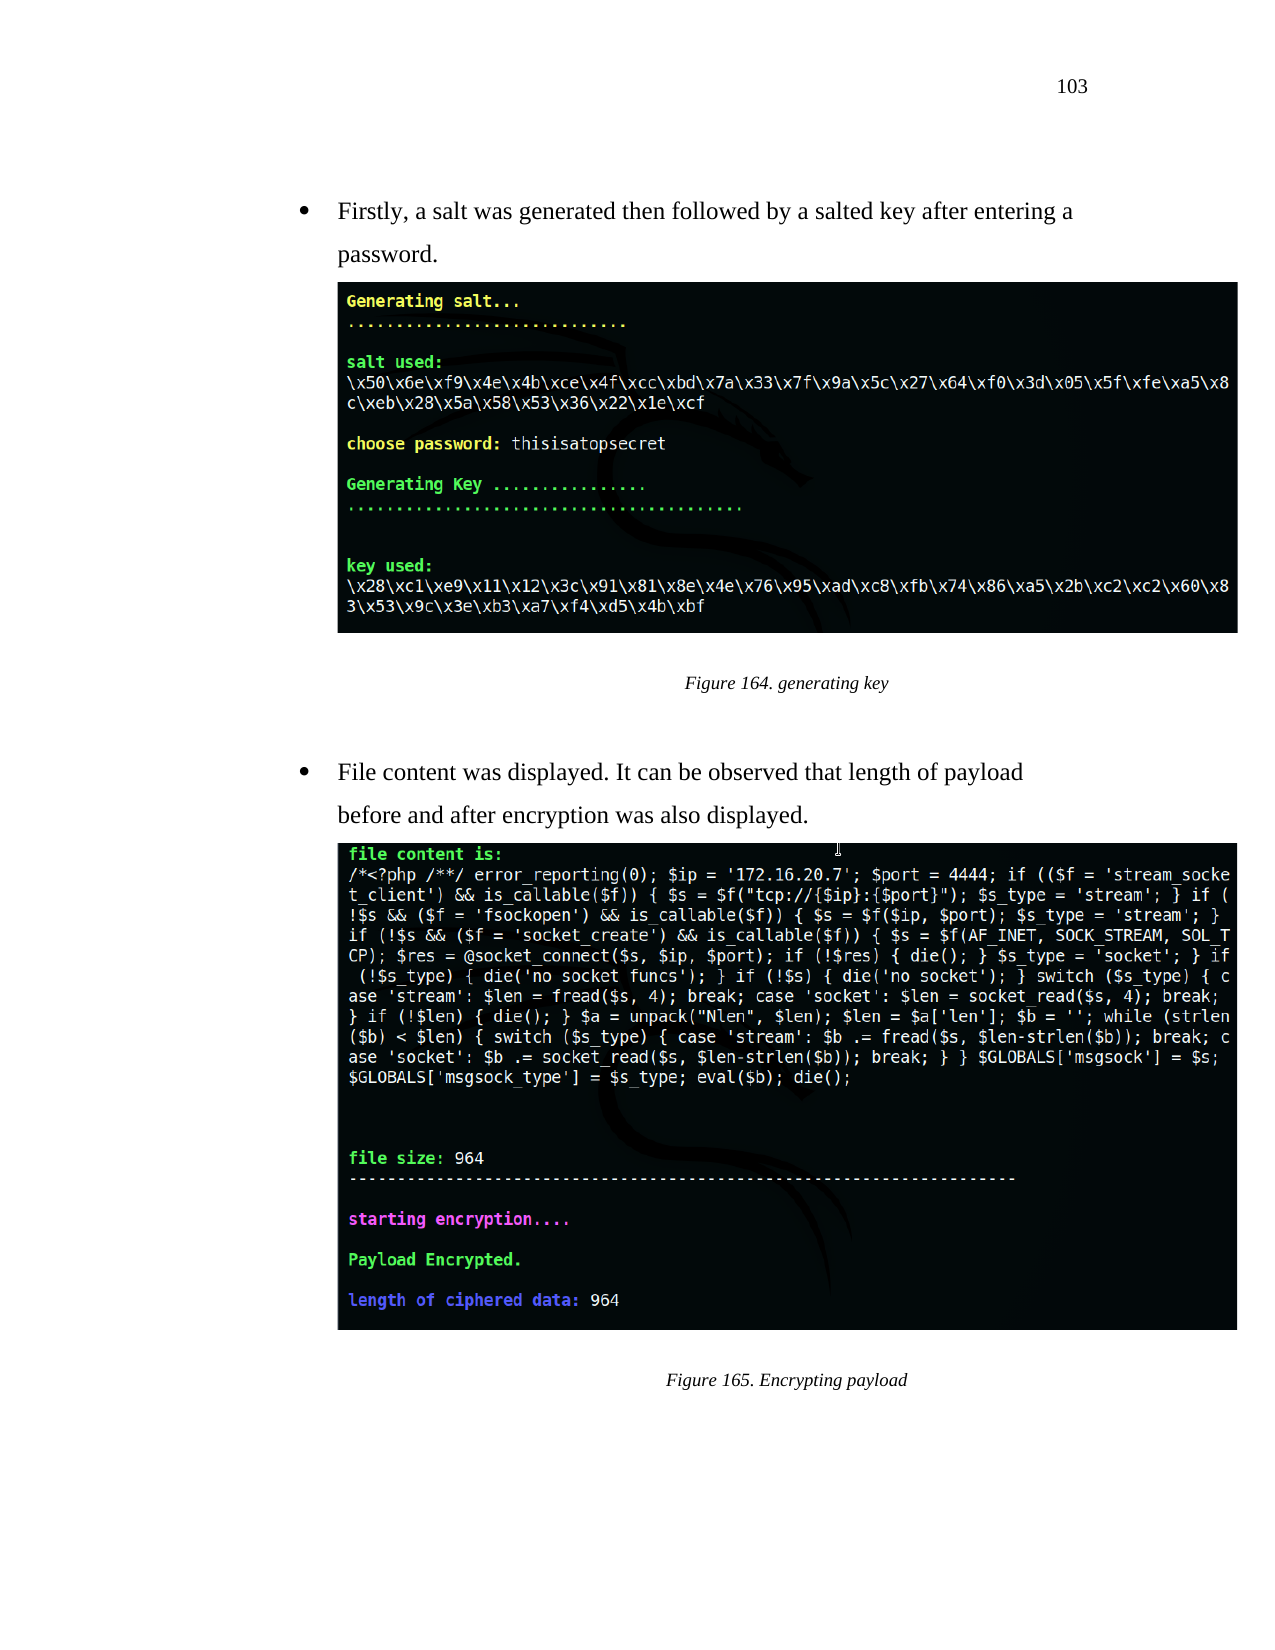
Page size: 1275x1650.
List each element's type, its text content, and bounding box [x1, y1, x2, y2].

list Firstly, a salt was generated then followed by a salted key after entering a password. [300, 196, 1087, 268]
list File content was displayed. It can be observed that length of payload before and after encryption was also displayed. [300, 757, 1087, 829]
picture [337, 843, 1238, 1330]
picture [337, 282, 1238, 633]
